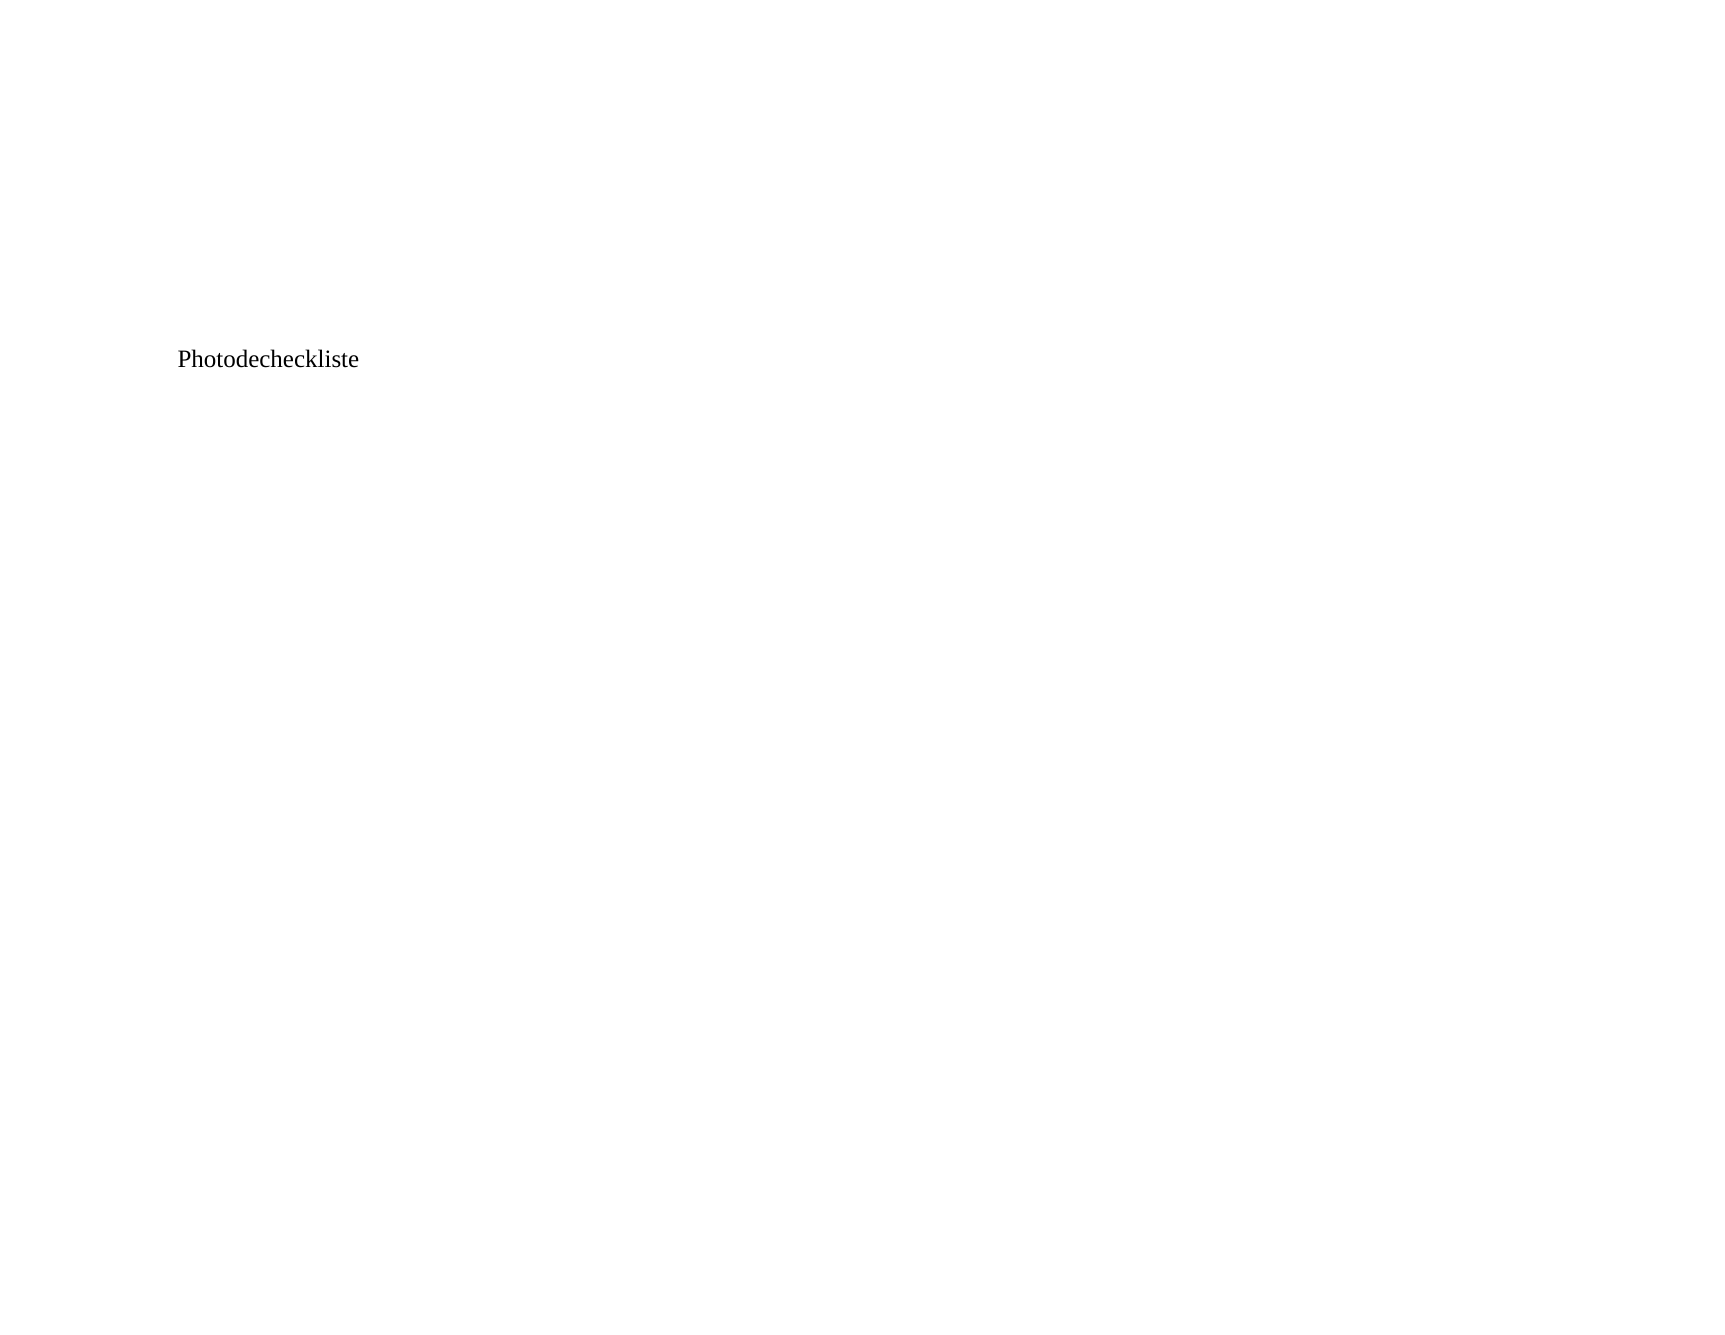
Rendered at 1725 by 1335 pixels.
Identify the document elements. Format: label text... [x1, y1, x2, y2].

text Photo de check liste [177, 344, 1577, 372]
